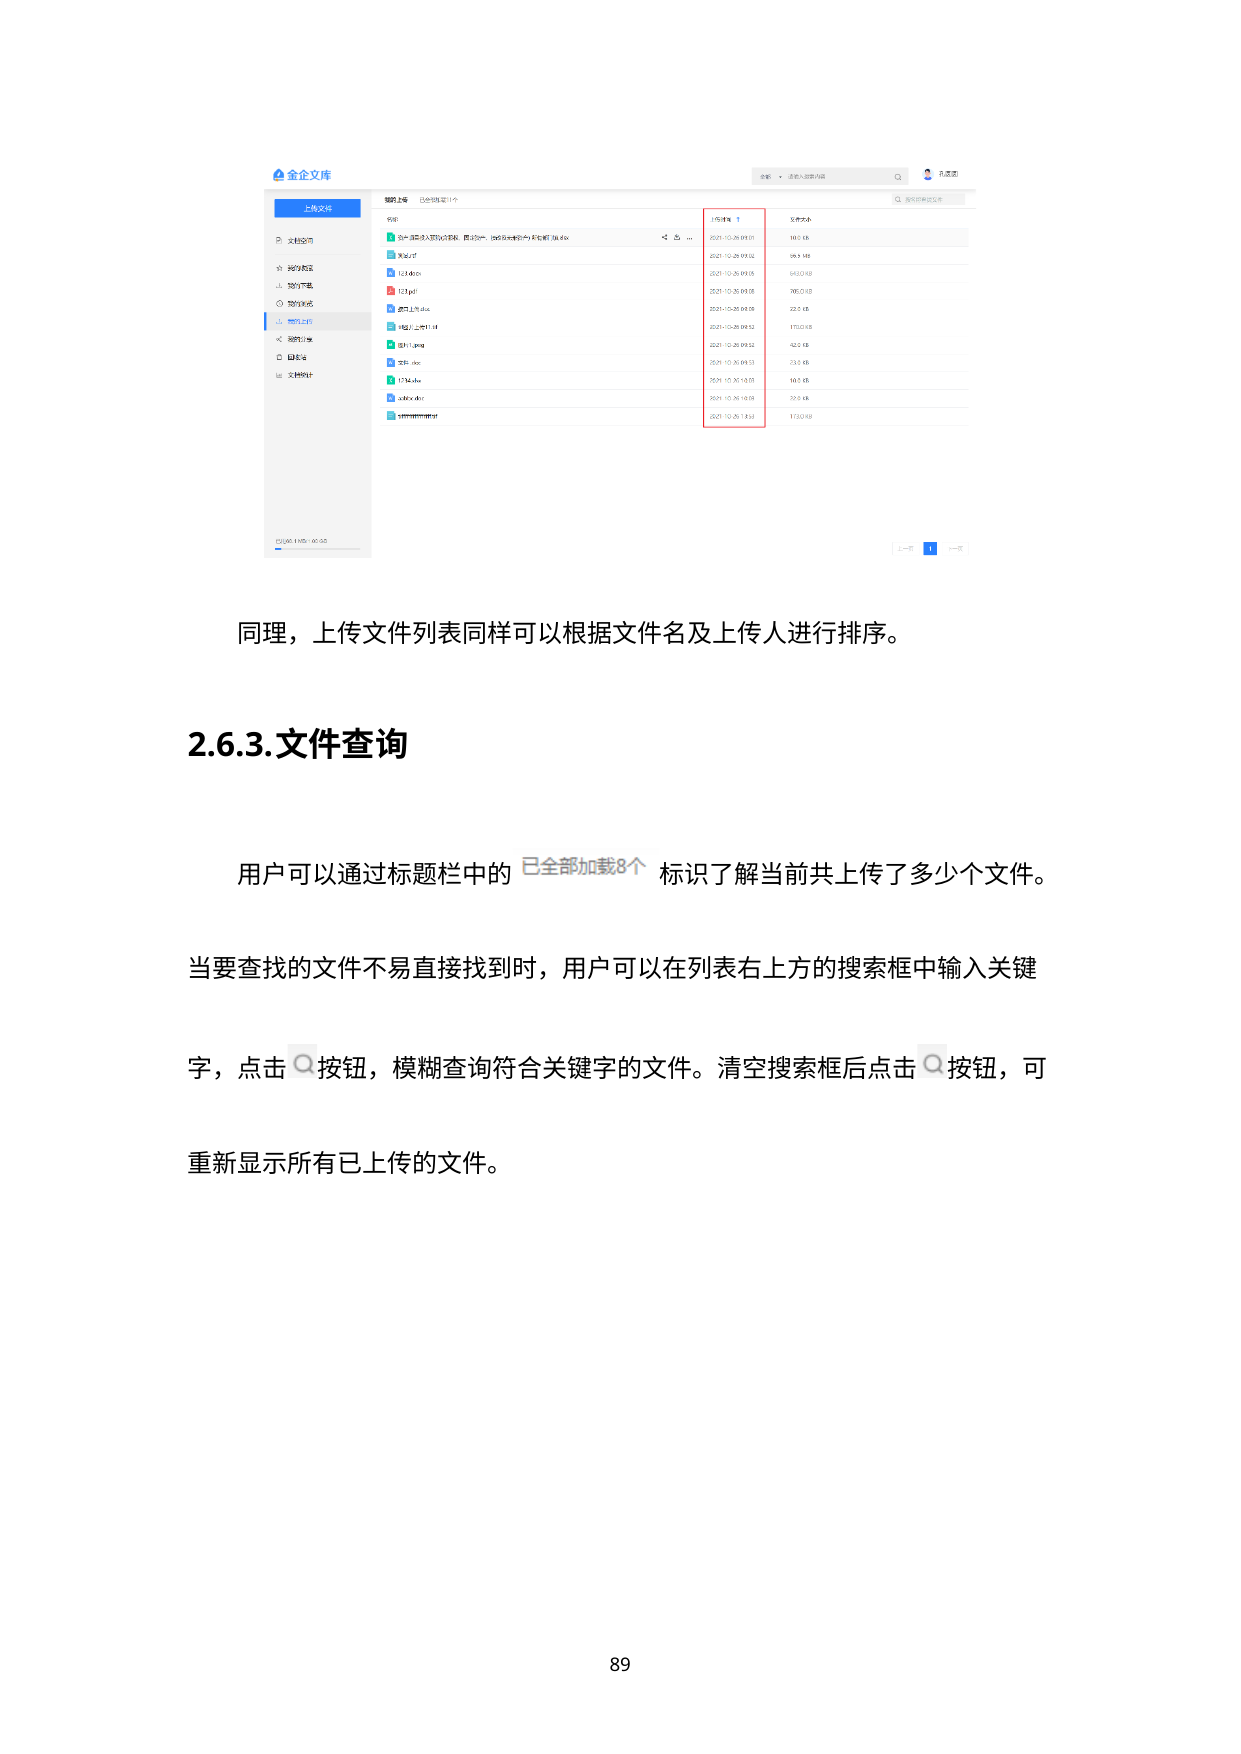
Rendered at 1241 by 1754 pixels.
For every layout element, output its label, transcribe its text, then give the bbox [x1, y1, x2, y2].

subtitle 文件查询 [187, 709, 1053, 774]
picture [264, 162, 977, 558]
picture [512, 848, 660, 883]
picture [287, 1044, 318, 1078]
text 用户可以通过标题栏中的标识了解当前共上传了多少个文件。当要查找的文件不易直接找到时，用户可以在列表右上方的搜索框中输入关键字，点击按钮，模糊查询符合关键字的文件。清空搜索框后点击按钮，可重新显示所有已上传的文件。 [187, 837, 1053, 1194]
list 同理，上传文件列表同样可以根据文件名及上传人进行排序。 [187, 599, 1053, 664]
picture [917, 1044, 947, 1078]
